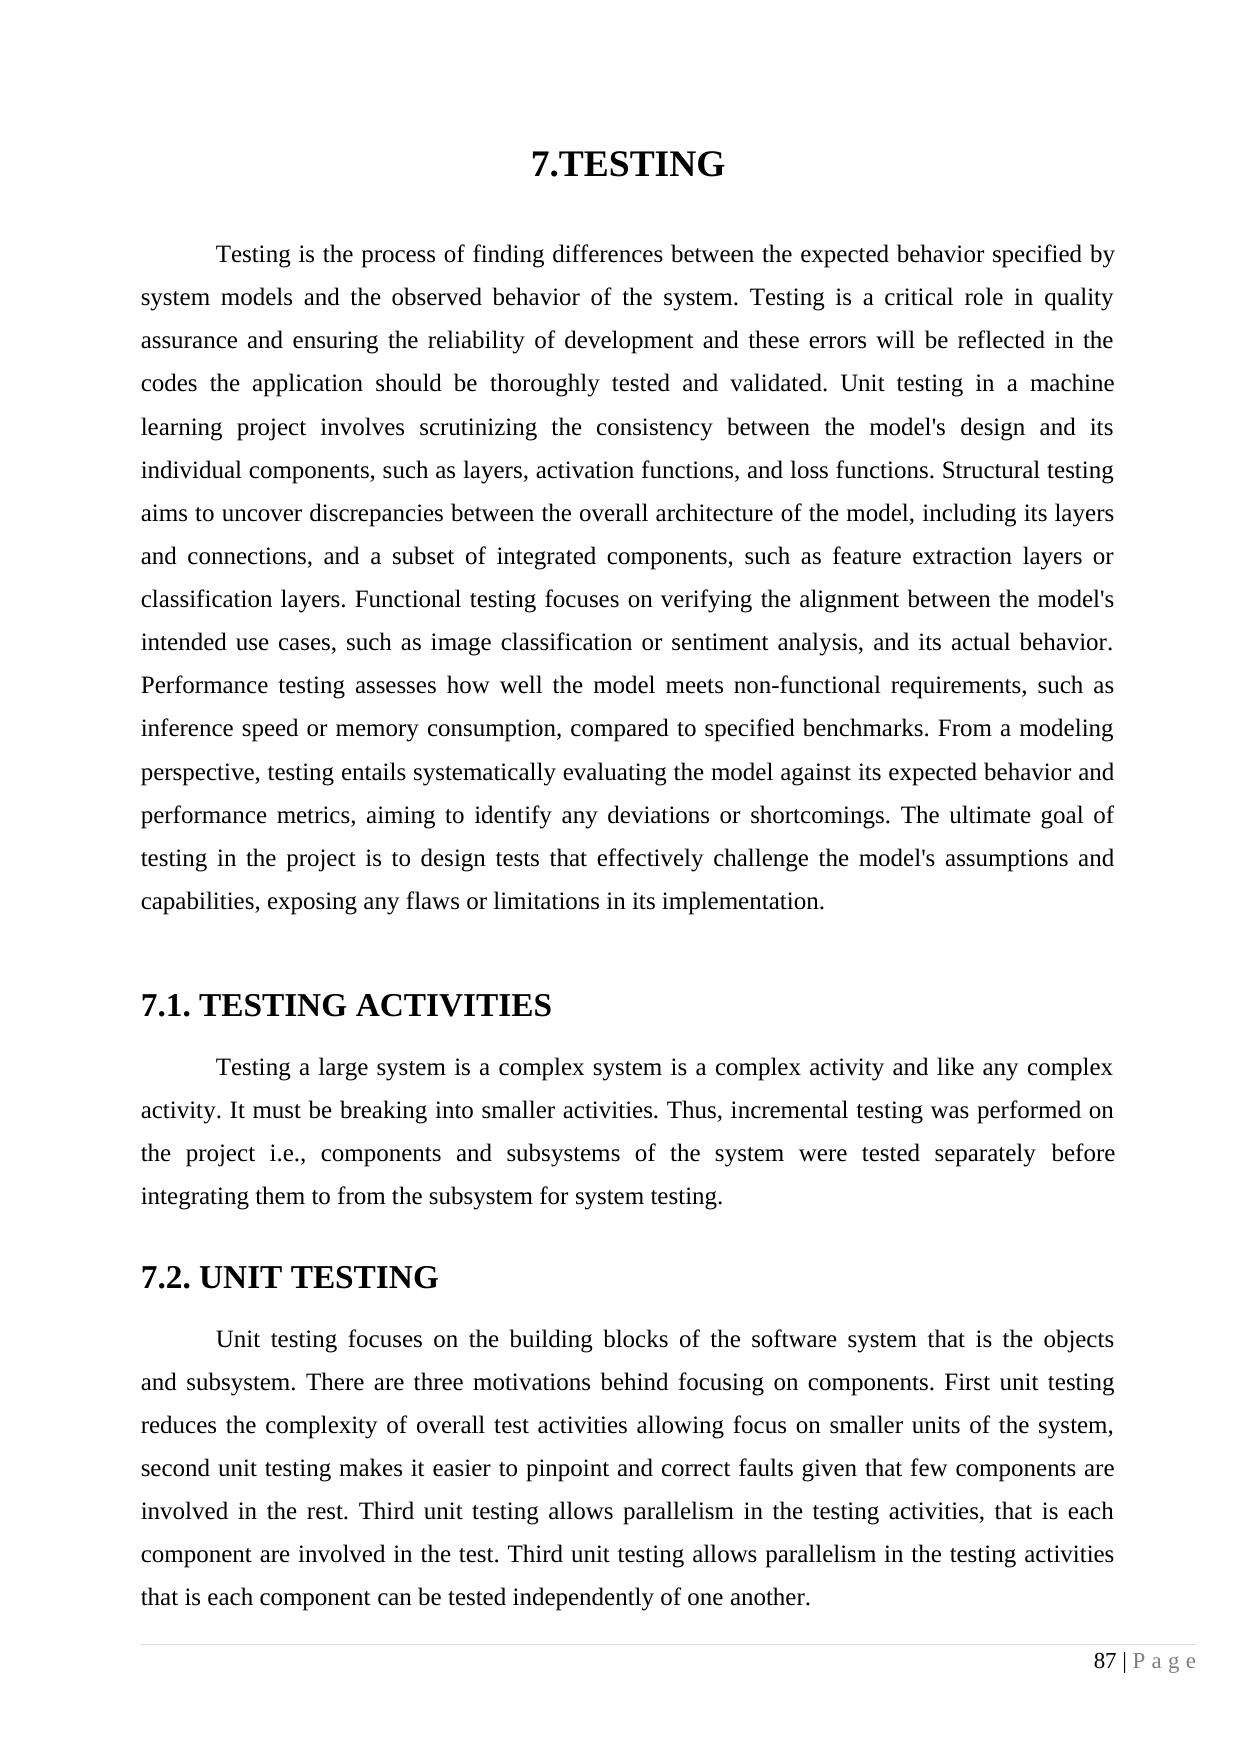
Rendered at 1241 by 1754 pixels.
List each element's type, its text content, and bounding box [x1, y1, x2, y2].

text Testing a large system is a complex system is a complex activity and like any complex activity. It must be breaking into smaller activities. Thus, incremental testing was performed on the project i.e., components and subsystems of the system were tested separately before integrating them to from the subsystem for system testing. [141, 1052, 1115, 1210]
text Testing is the process of finding differences between the expected behavior specified by system models and the observed behavior of the system. Testing is a critical role in quality assurance and ensuring the reliability of development and these errors will be reflected in the codes the application should be thoroughly tested and validated. Unit testing in a machine learning project involves scrutinizing the consistency between the model's design and its individual components, such as layers, activation functions, and loss functions. Structural testing aims to uncover discrepancies between the overall architecture of the model, including its layers and connections, and a subset of integrated components, such as feature extraction layers or classification layers. Functional testing focuses on verifying the alignment between the model's intended use cases, such as image classification or sentiment analysis, and its actual behavior. Performance testing assesses how well the model meets non-functional requirements, such as inference speed or memory consumption, compared to specified benchmarks. From a modeling perspective, testing entails systematically evaluating the model against its expected behavior and performance metrics, aiming to identify any deviations or shortcomings. The ultimate goal of testing in the project is to design tests that effectively challenge the model's assumptions and capabilities, exposing any flaws or limitations in its implementation. [141, 239, 1115, 915]
text Unit testing focuses on the building blocks of the software system that is the objects and subsystem. There are three motivations behind focusing on components. First unit testing reduces the complexity of overall test activities allowing focus on smaller units of the system, second unit testing makes it easier to pinpoint and correct faults given that few components are involved in the rest. Third unit testing allows parallelism in the testing activities, that is each component are involved in the test. Third unit testing allows parallelism in the testing activities that is each component can be tested independently of one another. [141, 1324, 1115, 1611]
subtitle 7.1. TESTING ACTIVITIES [141, 986, 1115, 1024]
subtitle 7.TESTING [141, 142, 1115, 185]
subtitle 7.2. UNIT TESTING [141, 1258, 1115, 1296]
